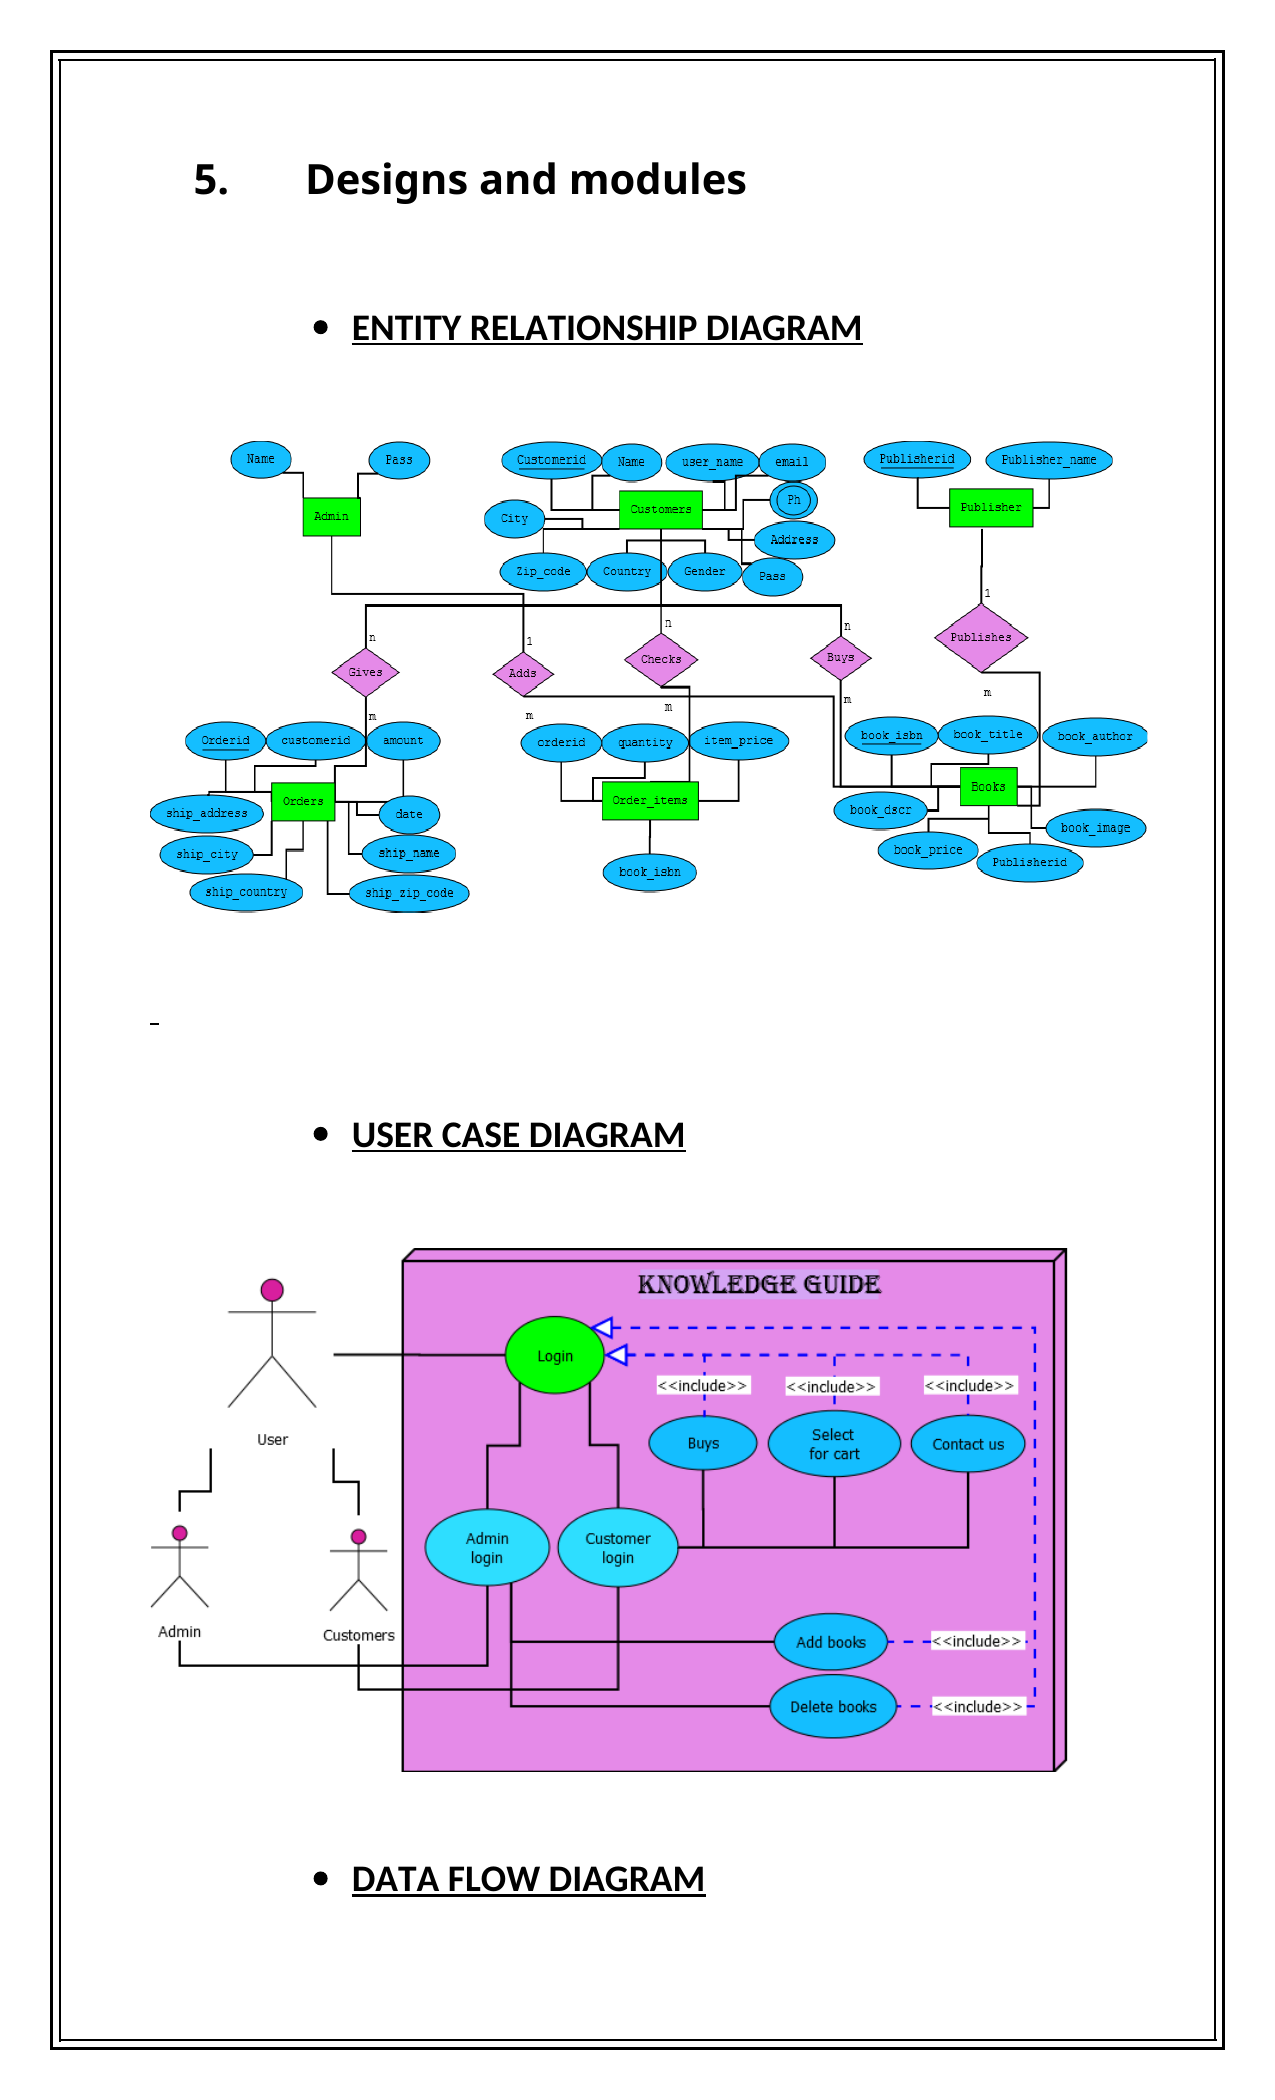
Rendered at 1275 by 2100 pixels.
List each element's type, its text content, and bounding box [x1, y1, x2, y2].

text 5. Designs and modules [150, 150, 1119, 207]
list ENTITY RELATIONSHIP DIAGRAM [314, 304, 1119, 350]
list USER CASE DIAGRAM [314, 1111, 1119, 1156]
picture [150, 1248, 1164, 1772]
list DATA FLOW DIAGRAM [314, 1855, 1119, 1901]
picture [150, 441, 1148, 913]
